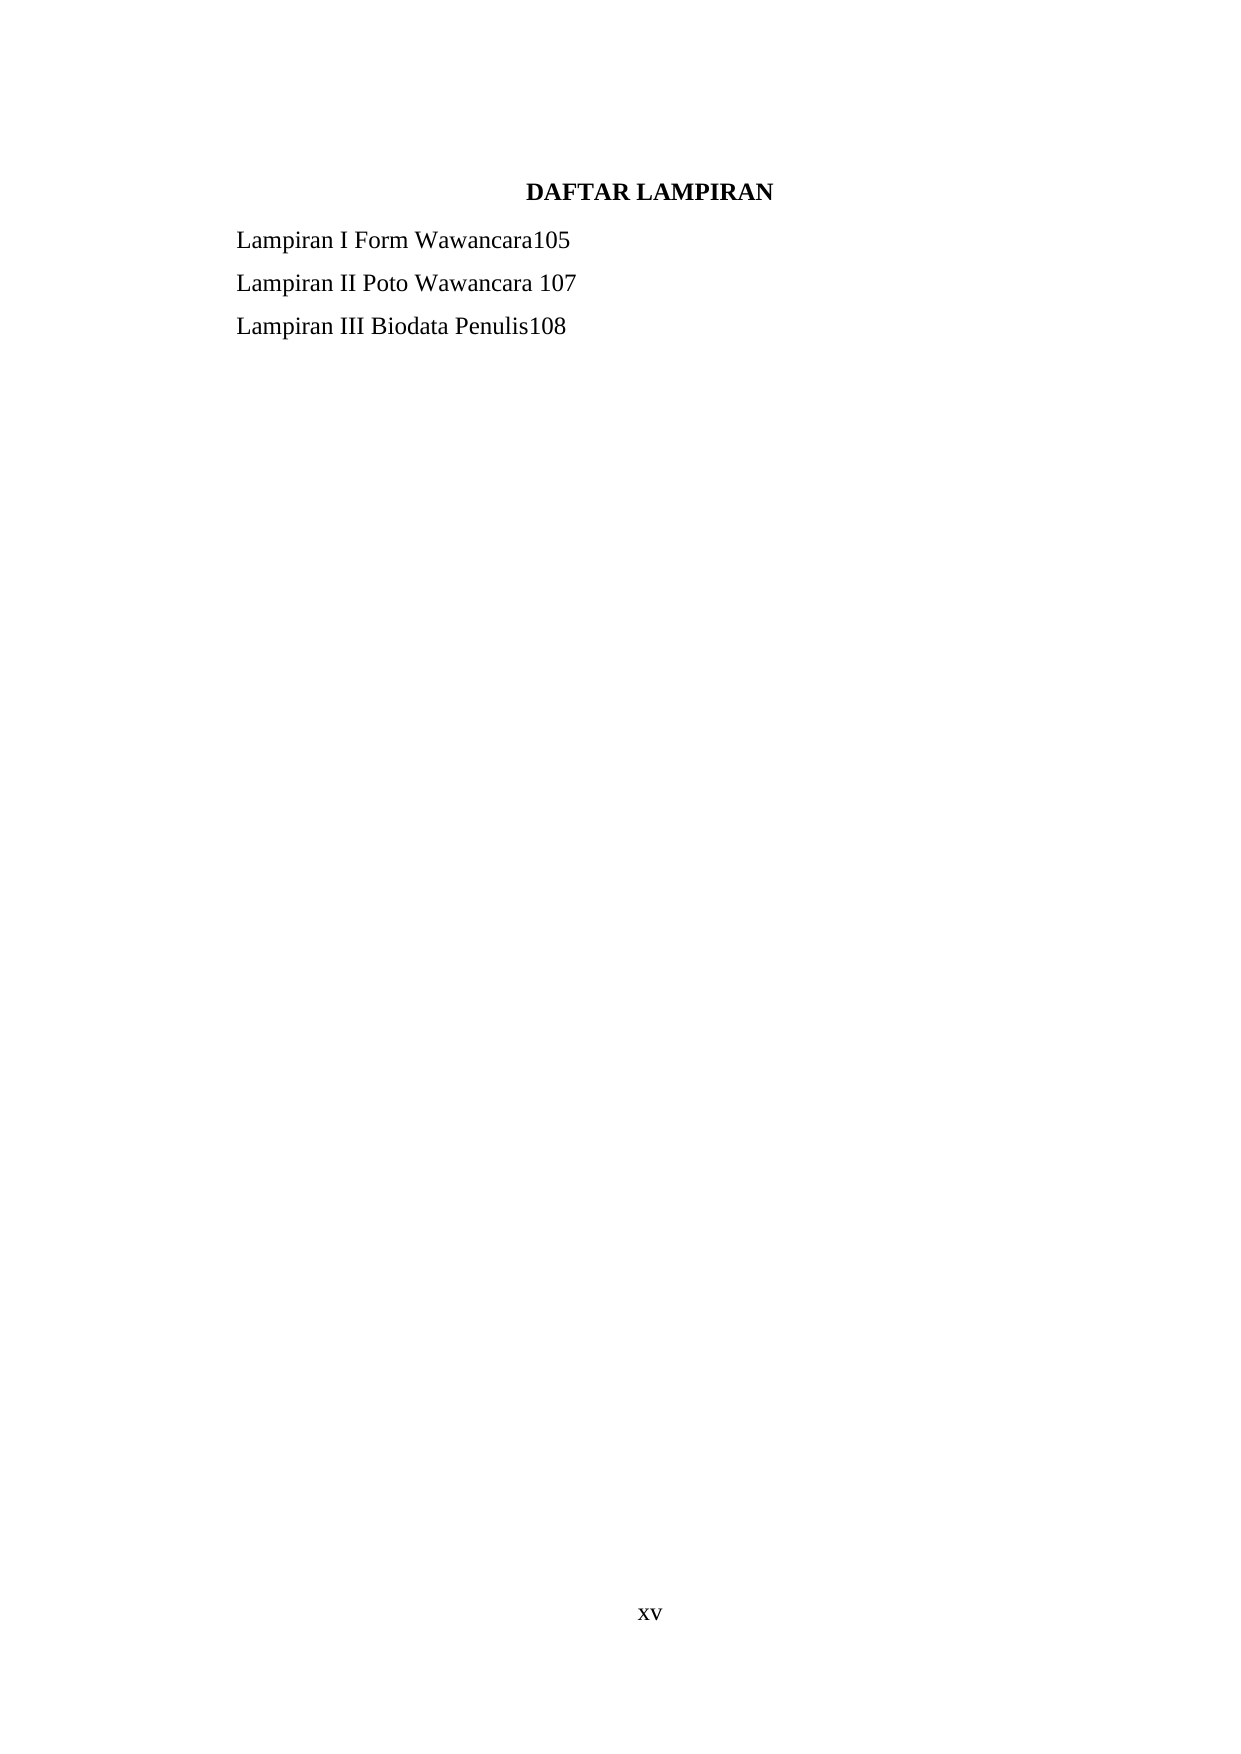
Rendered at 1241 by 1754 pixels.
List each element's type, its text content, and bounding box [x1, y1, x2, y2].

text Lampiran III Biodata Penulis 108 [236, 311, 1063, 340]
text Lampiran I Form Wawancara 105 [236, 225, 1063, 254]
text Lampiran II Poto Wawancara 107 [236, 268, 1063, 297]
text DAFTAR LAMPIRAN [236, 177, 1063, 206]
